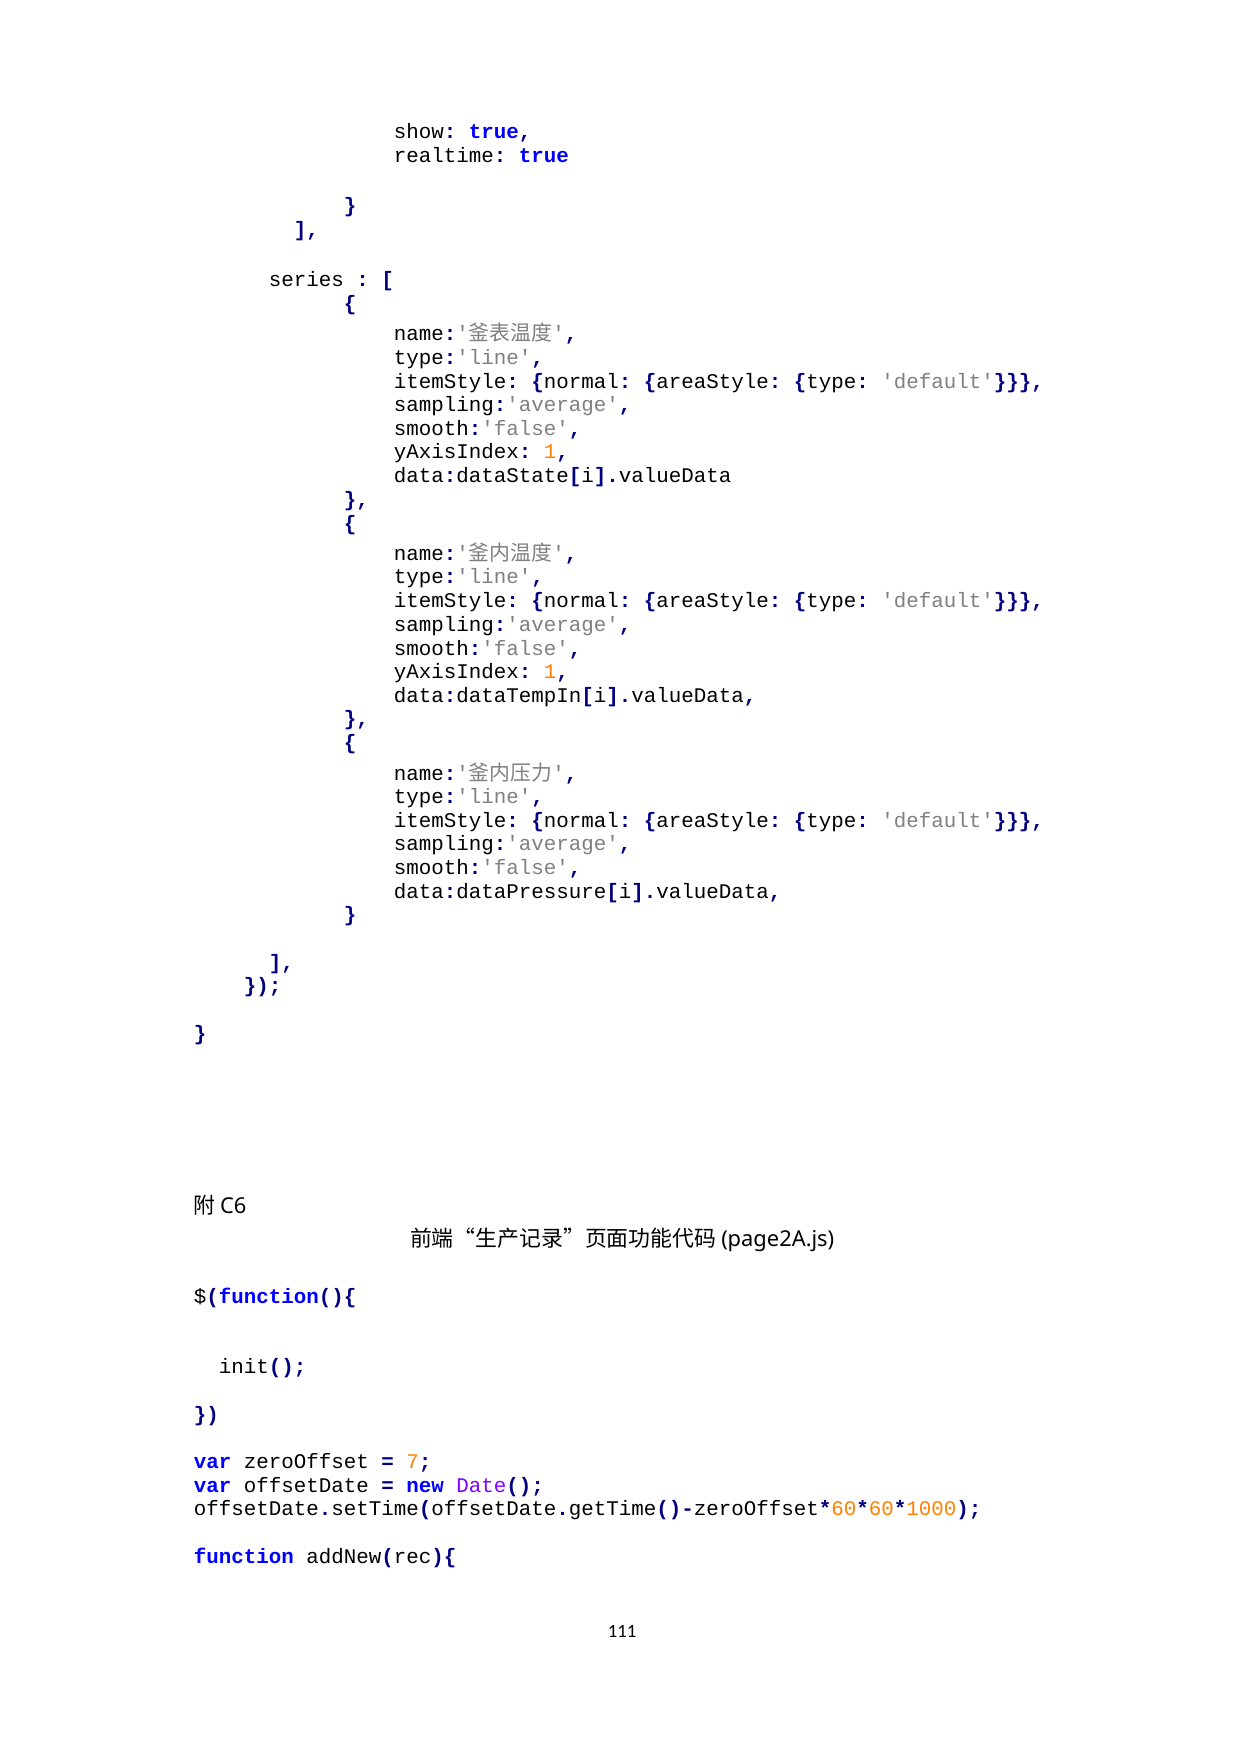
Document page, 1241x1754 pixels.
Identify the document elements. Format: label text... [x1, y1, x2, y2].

text } [194, 1023, 1094, 1046]
text data:dataState[i].valueData [194, 465, 1094, 489]
text var zeroOffset = 7; [194, 1451, 1094, 1475]
text sampling:'average', [194, 614, 1094, 637]
text ], [194, 219, 1094, 243]
text type:'line', [194, 786, 1094, 810]
text smooth:'false', [194, 418, 1094, 442]
text $(function(){ [194, 1286, 1094, 1309]
text { [194, 512, 1094, 536]
text smooth:'false', [194, 637, 1094, 661]
text } [194, 195, 1094, 219]
text data:dataTempIn[i].valueData, [194, 685, 1094, 708]
text itemStyle: {normal: {areaStyle: {type: 'default'}}}, [194, 810, 1094, 833]
text series : [ [194, 269, 1094, 293]
text sampling:'average', [194, 394, 1094, 418]
text name:'釜内压力', [194, 756, 1094, 786]
text var offsetDate = new Date(); [194, 1475, 1094, 1498]
text smooth:'false', [194, 857, 1094, 881]
text }); [194, 975, 1094, 999]
text ], [194, 952, 1094, 975]
text yAxisIndex: 1, [194, 442, 1094, 465]
text } [194, 904, 1094, 928]
text 附C6 [150, 1188, 1094, 1221]
text type:'line', [194, 567, 1094, 590]
text offsetDate.setTime(offsetDate.getTime()-zeroOffset*60*60*1000); [194, 1498, 1094, 1522]
text { [194, 293, 1094, 317]
text function addNew(rec){ [194, 1546, 1094, 1569]
text itemStyle: {normal: {areaStyle: {type: 'default'}}}, [194, 371, 1094, 394]
text type:'line', [194, 347, 1094, 371]
text name:'釜表温度', [194, 317, 1094, 347]
text }, [194, 489, 1094, 512]
text }) [194, 1404, 1094, 1427]
text }, [194, 708, 1094, 732]
text show: true, [194, 121, 1094, 145]
text 前端“生产记录”页面功能代码 (page2A.js) [150, 1221, 1094, 1253]
text sampling:'average', [194, 833, 1094, 857]
text name:'釜内温度', [194, 536, 1094, 567]
text yAxisIndex: 1, [194, 661, 1094, 685]
text { [194, 732, 1094, 756]
text data:dataPressure[i].valueData, [194, 881, 1094, 904]
text realtime: true [194, 145, 1094, 169]
text itemStyle: {normal: {areaStyle: {type: 'default'}}}, [194, 590, 1094, 614]
text init(); [194, 1357, 1094, 1380]
